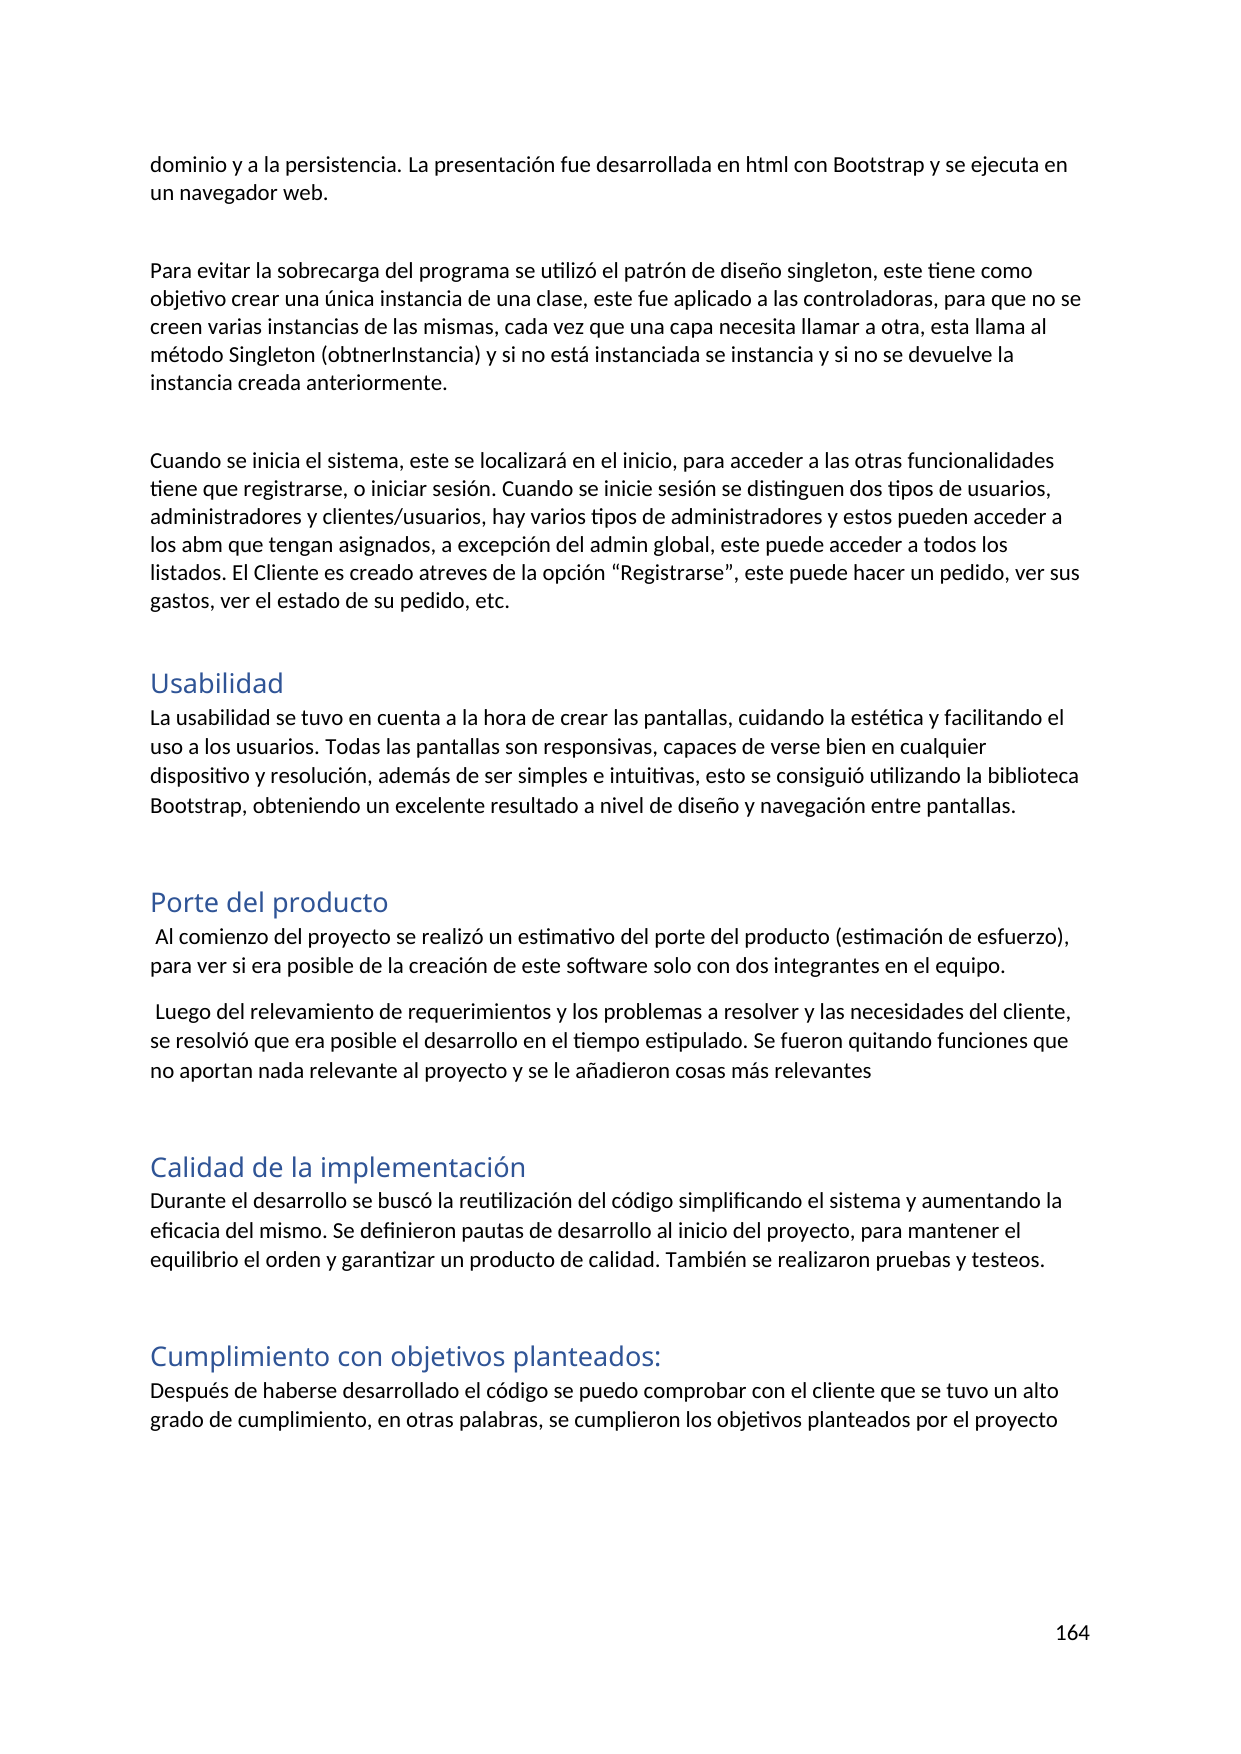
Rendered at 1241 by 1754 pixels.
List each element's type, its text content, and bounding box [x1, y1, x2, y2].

text Después de haberse desarrollado el código se puedo comprobar con el cliente que se tuvo un alto grado de cumplimiento, en otras palabras, se cumplieron los objetivos planteados por el proyecto [150, 1376, 1090, 1433]
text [150, 150, 1090, 206]
text Durante el desarrollo se buscó la reutilización del código simplificando el sistema y aumentando la eficacia del mismo. Se definieron pautas de desarrollo al inicio del proyecto, para mantener el equilibrio el orden y garantizar un producto de calidad. También se realizaron pruebas y testeos. [150, 1187, 1090, 1273]
text Para evitar la sobrecarga del programa se utilizó el patrón de diseño singleton, este tiene como objetivo crear una única instancia de una clase, este fue aplicado a las controladoras, para que no se creen varias instancias de las mismas, cada vez que una capa necesita llamar a otra, esta llama al método Singleton (obtnerInstancia) y si no está instanciada se instancia y si no se devuelve la instancia creada anteriormente. [150, 256, 1090, 396]
text Luego del relevamiento de requerimientos y los problemas a resolver y las necesidades del cliente, se resolvió que era posible el desarrollo en el tiempo estipulado. Se fueron quitando funciones que no aportan nada relevante al proyecto y se le añadieron cosas más relevantes [150, 997, 1090, 1084]
text La usabilidad se tuvo en cuenta a la hora de crear las pantallas, cuidando la estética y facilitando el uso a los usuarios. Todas las pantallas son responsivas, capaces de verse bien en cualquier dispositivo y resolución, además de ser simples e intuitivas, esto se consiguió utilizando la biblioteca Bootstrap, obteniendo un excelente resultado a nivel de diseño y navegación entre pantallas. [150, 703, 1090, 819]
subtitle Calidad de la implementación [150, 1148, 1090, 1185]
subtitle Usabilidad [150, 664, 1090, 701]
text Cuando se inicia el sistema, este se localizará en el inicio, para acceder a las otras funcionalidades tiene que registrarse, o iniciar sesión. Cuando se inicie sesión se distinguen dos tipos de usuarios, administradores y clientes/usuarios, hay varios tipos de administradores y estos pueden acceder a los abm que tengan asignados, a excepción del admin global, este puede acceder a todos los listados. El Cliente es creado atreves de la opción “Registrarse”, este puede hacer un pedido, ver sus gastos, ver el estado de su pedido, etc. [150, 446, 1090, 614]
subtitle Porte del producto [150, 883, 1090, 920]
subtitle Cumplimiento con objetivos planteados: [150, 1337, 1090, 1374]
text Al comienzo del proyecto se realizó un estimativo del porte del producto (estimación de esfuerzo), para ver si era posible de la creación de este software solo con dos integrantes en el equipo. [150, 922, 1090, 979]
